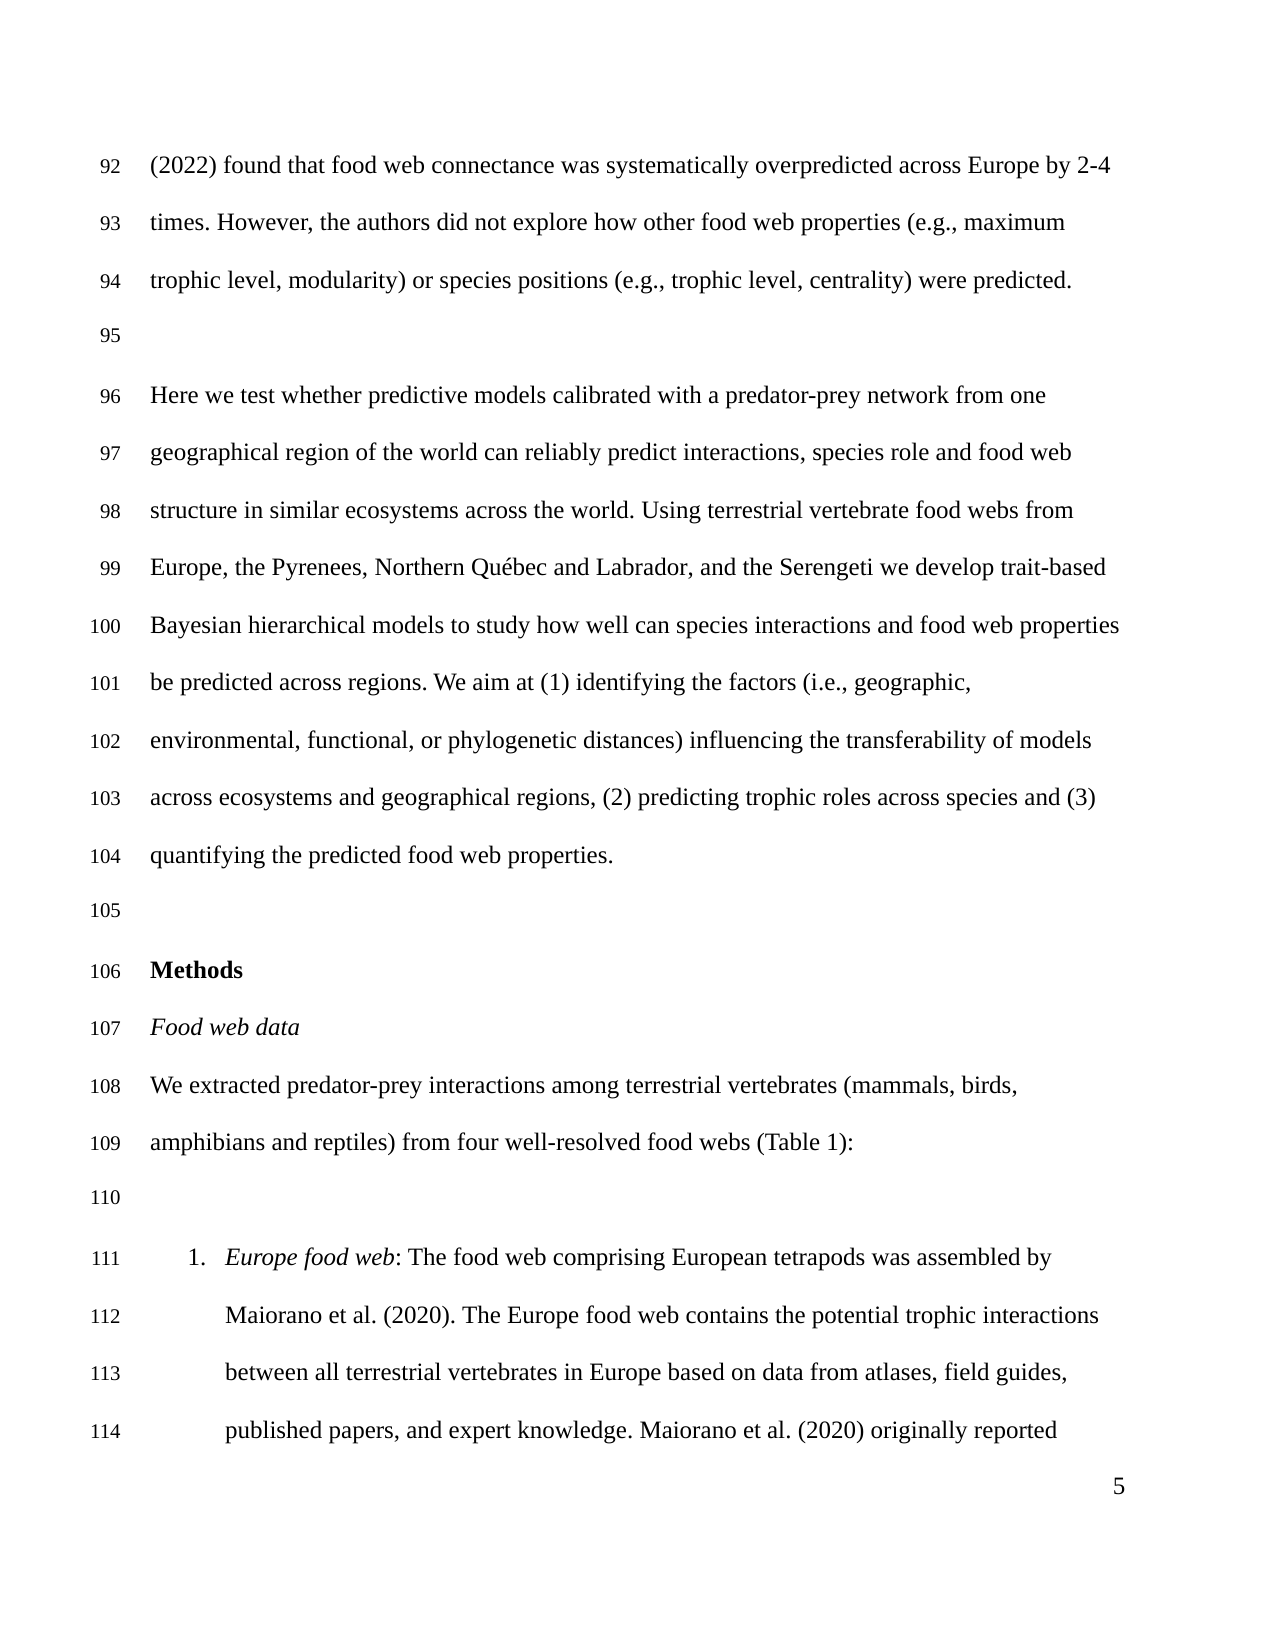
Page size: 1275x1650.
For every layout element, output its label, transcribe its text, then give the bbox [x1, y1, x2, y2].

text Methods [150, 955, 1125, 984]
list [187, 1242, 1125, 1444]
text Food web data [150, 1012, 1125, 1041]
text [150, 150, 1125, 294]
text Here we test whether predictive models calibrated with a predator-prey network from one geographical region of the world can reliably predict interactions, species role and food web structure in similar ecosystems across the world. Using terrestrial vertebrate food webs from Europe, the Pyrenees, Northern Québec and Labrador, and the Serengeti we develop trait-based Bayesian hierarchical models to study how well can species interactions and food web properties be predicted across regions. We aim at (1) identifying the factors (i.e., geographic, environmental, functional, or phylogenetic distances) influencing the transferability of models across ecosystems and geographical regions, (2) predicting trophic roles across species and (3) quantifying the predicted food web properties. [150, 380, 1125, 869]
text We extracted predator-prey interactions among terrestrial vertebrates (mammals, birds, amphibians and reptiles) from four well-resolved food webs (Table 1): [150, 1070, 1125, 1156]
